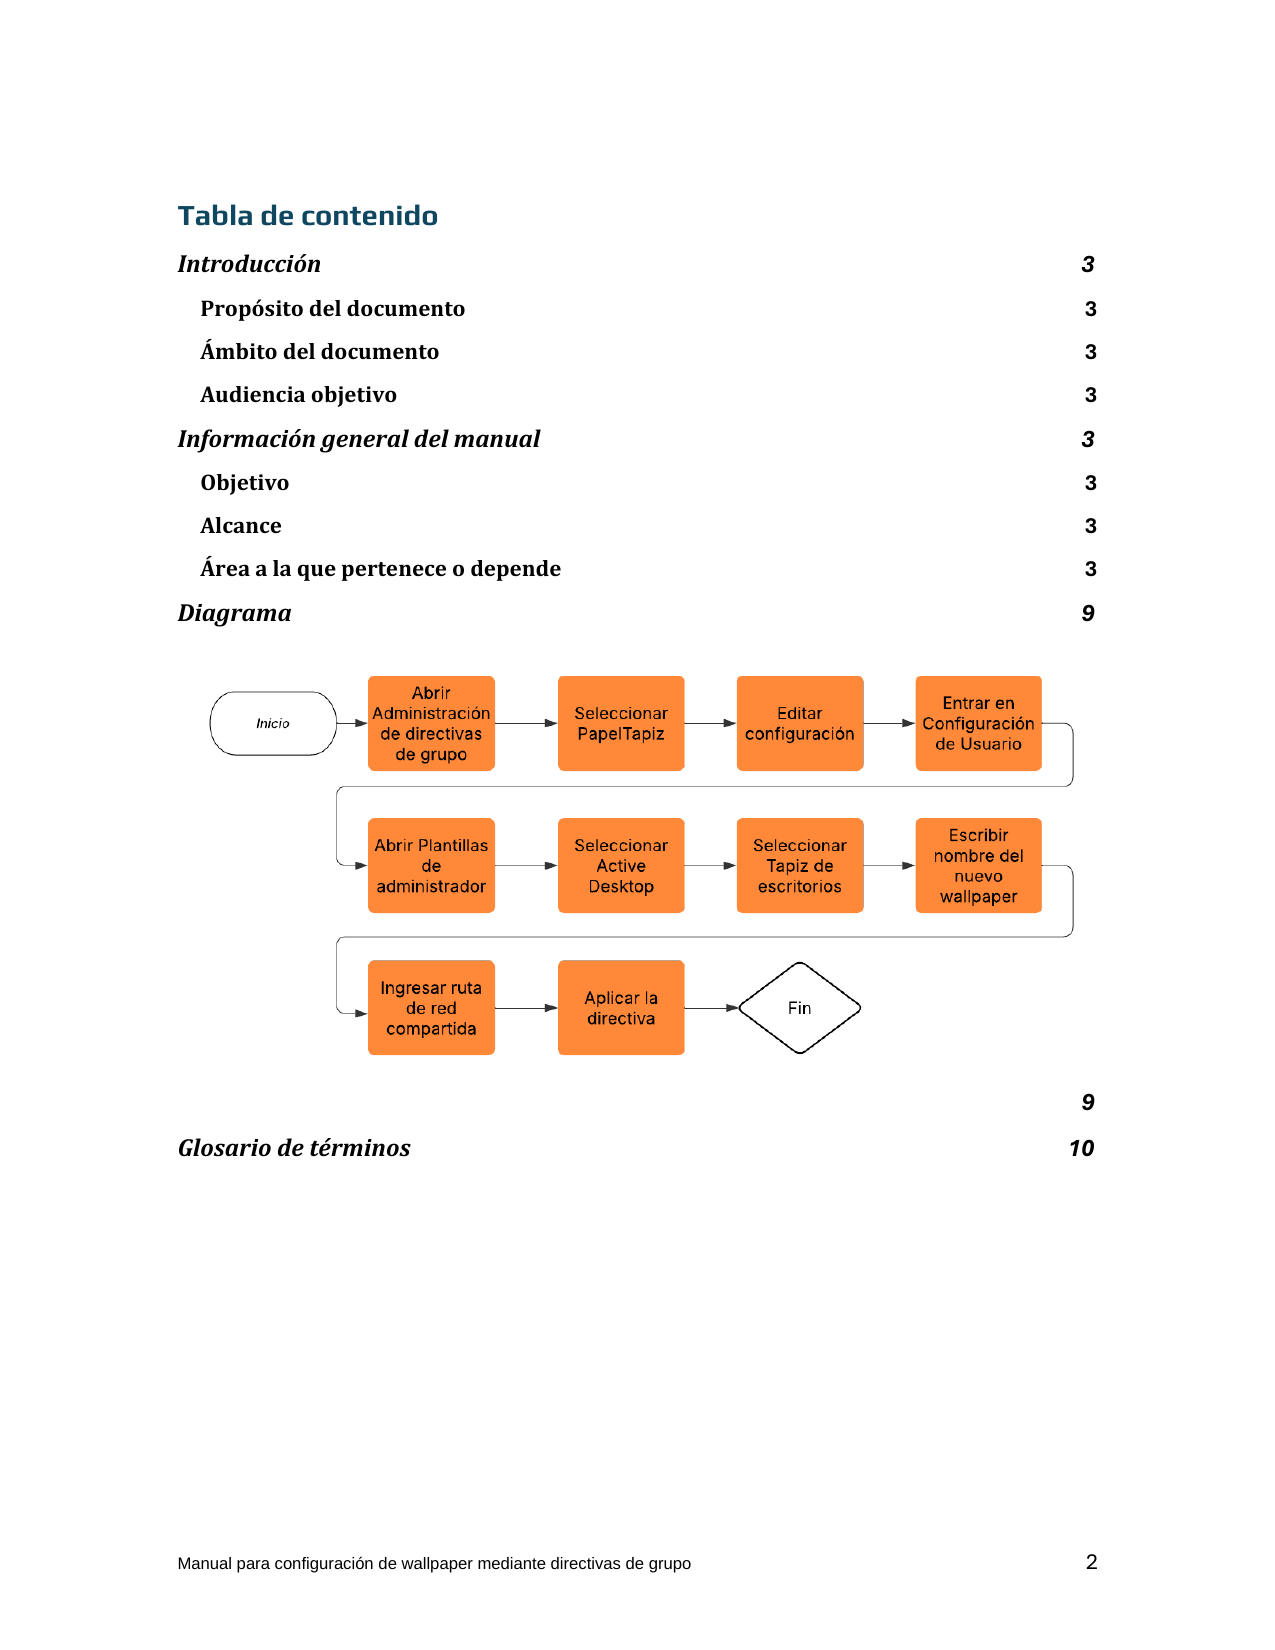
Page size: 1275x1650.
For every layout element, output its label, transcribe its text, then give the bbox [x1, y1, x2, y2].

picture [177, 643, 1098, 1085]
text Tabla de contenido [177, 198, 1098, 231]
